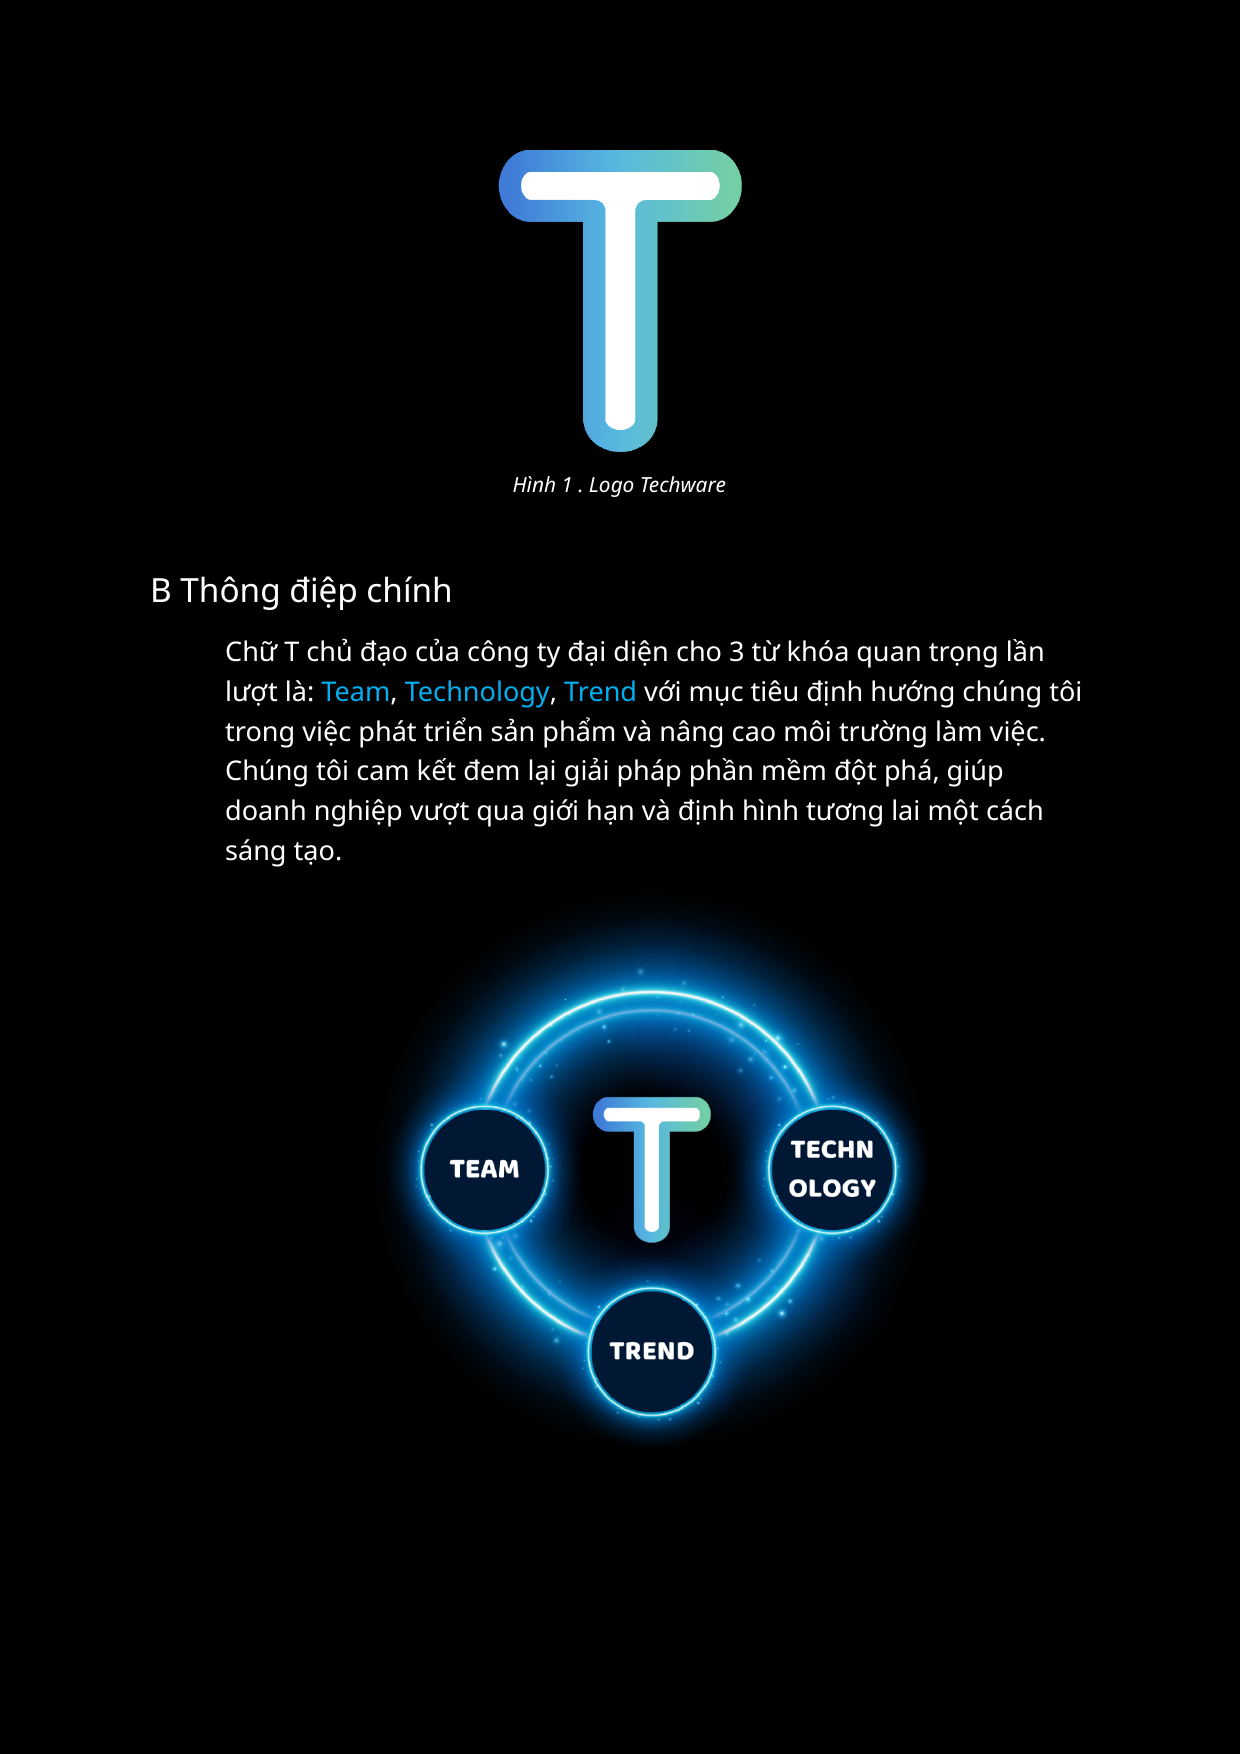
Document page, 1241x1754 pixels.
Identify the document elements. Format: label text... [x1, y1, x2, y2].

text Hình 1 . Logo Techware [150, 471, 1090, 499]
picture [150, 887, 1153, 1452]
text Chữ T chủ đạo của công ty đại diện cho 3 từ khóa quan trọng lần lượt là: Team, Technology, Trend với mục tiêu định hướng chúng tôi trong việc phát triển sản phẩm và nâng cao môi trường làm việc. Chúng tôi cam kết đem lại giải pháp phần mềm đột phá, giúp doanh nghiệp vượt qua giới hạn và định hình tương lai một cách sáng tạo. [225, 632, 1090, 868]
text B Thông điệp chính [150, 567, 1090, 612]
picture [498, 150, 742, 452]
